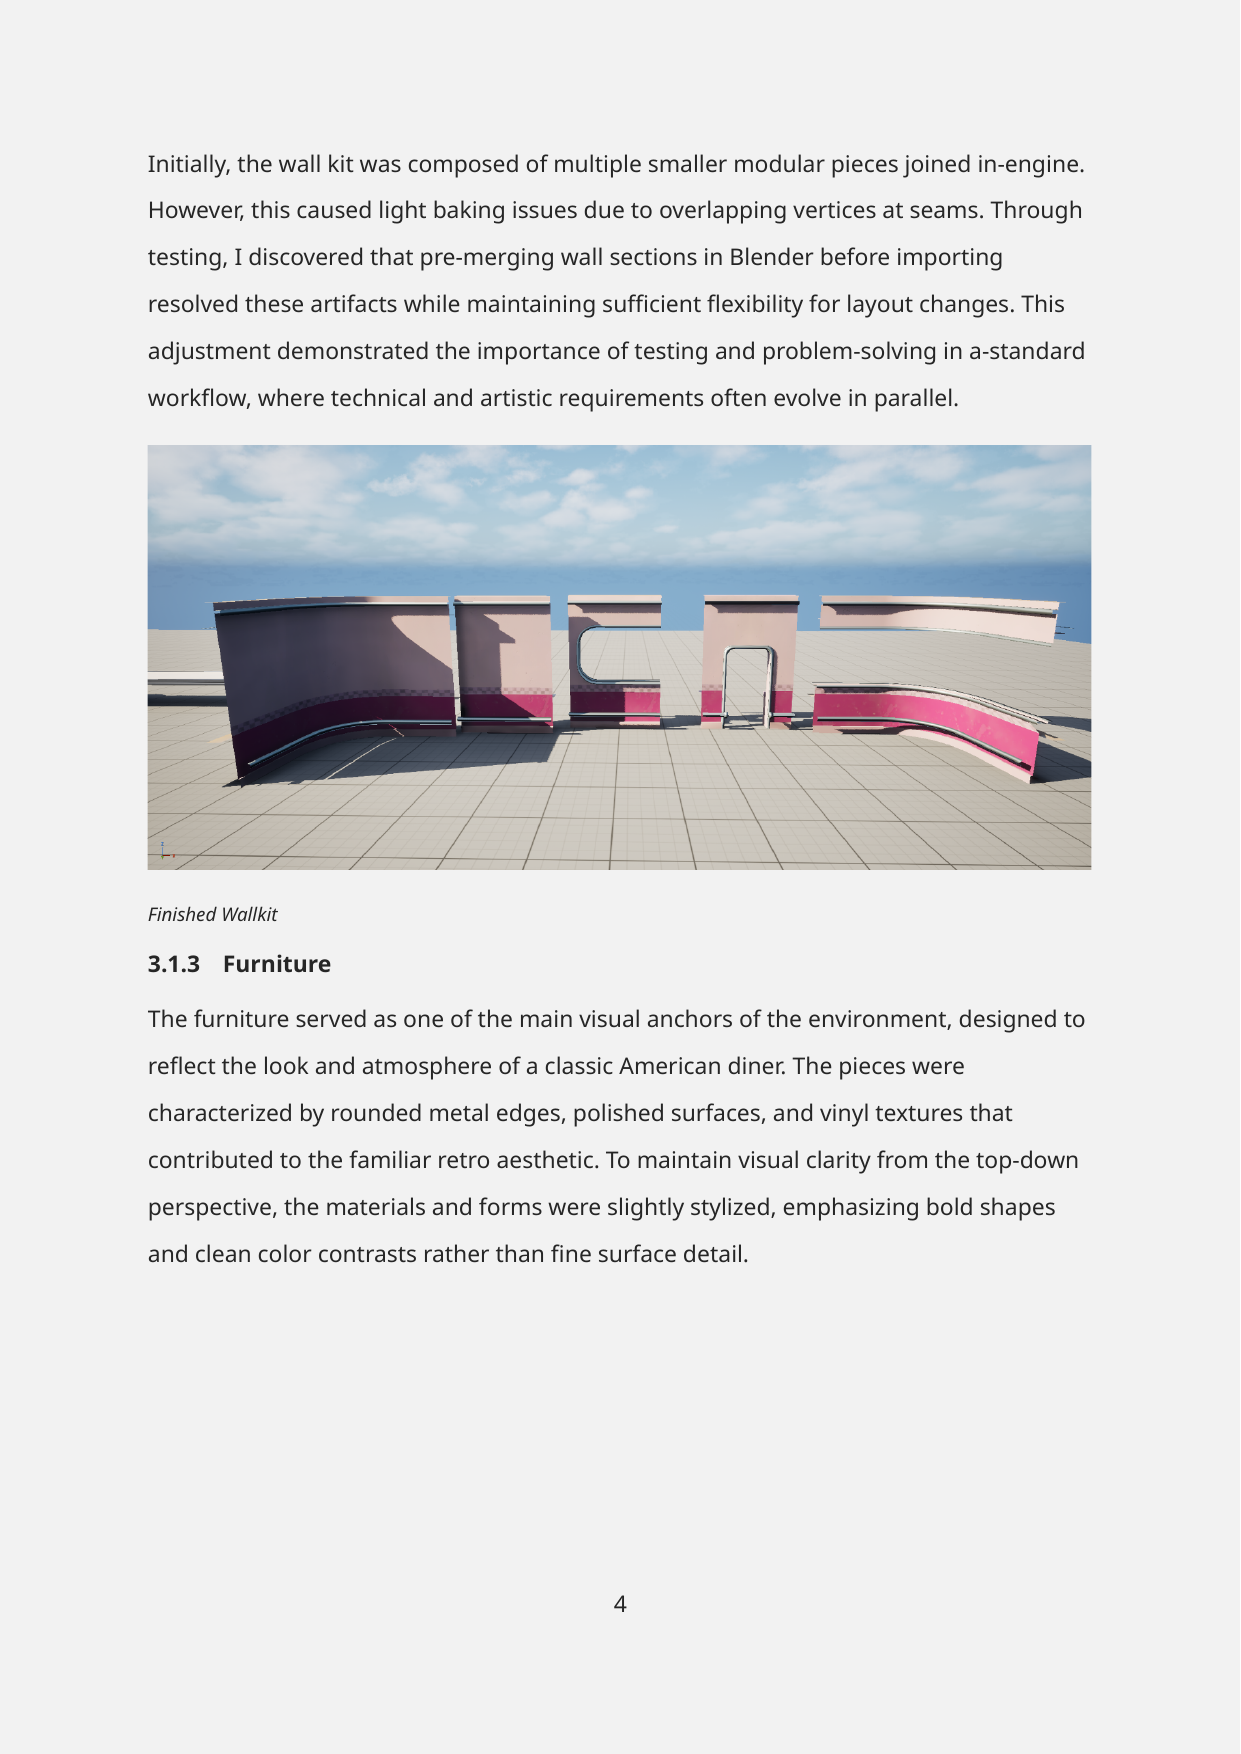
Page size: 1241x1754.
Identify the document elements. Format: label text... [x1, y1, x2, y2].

text Initially, the wall kit was composed of multiple smaller modular pieces joined in-engine. However, this caused light baking issues due to overlapping vertices at seams. Through testing, I discovered that pre-merging wall sections in Blender before importing resolved these artifacts while maintaining sufficient flexibility for layout changes. This adjustment demonstrated the importance of testing and problem-solving in a-standard workflow, where technical and artistic requirements often evolve in parallel. [148, 148, 1093, 413]
subtitle Furniture [148, 948, 1093, 979]
picture [147, 445, 1092, 870]
text Finished Wallkit [148, 902, 1093, 927]
text The furniture served as one of the main visual anchors of the environment, designed to reflect the look and atmosphere of a classic American diner. The pieces were characterized by rounded metal edges, polished surfaces, and vinyl textures that contributed to the familiar retro aesthetic. To maintain visual clarity from the top-down perspective, the materials and forms were slightly stylized, emphasizing bold shapes and clean color contrasts rather than fine surface detail. [148, 1003, 1093, 1269]
